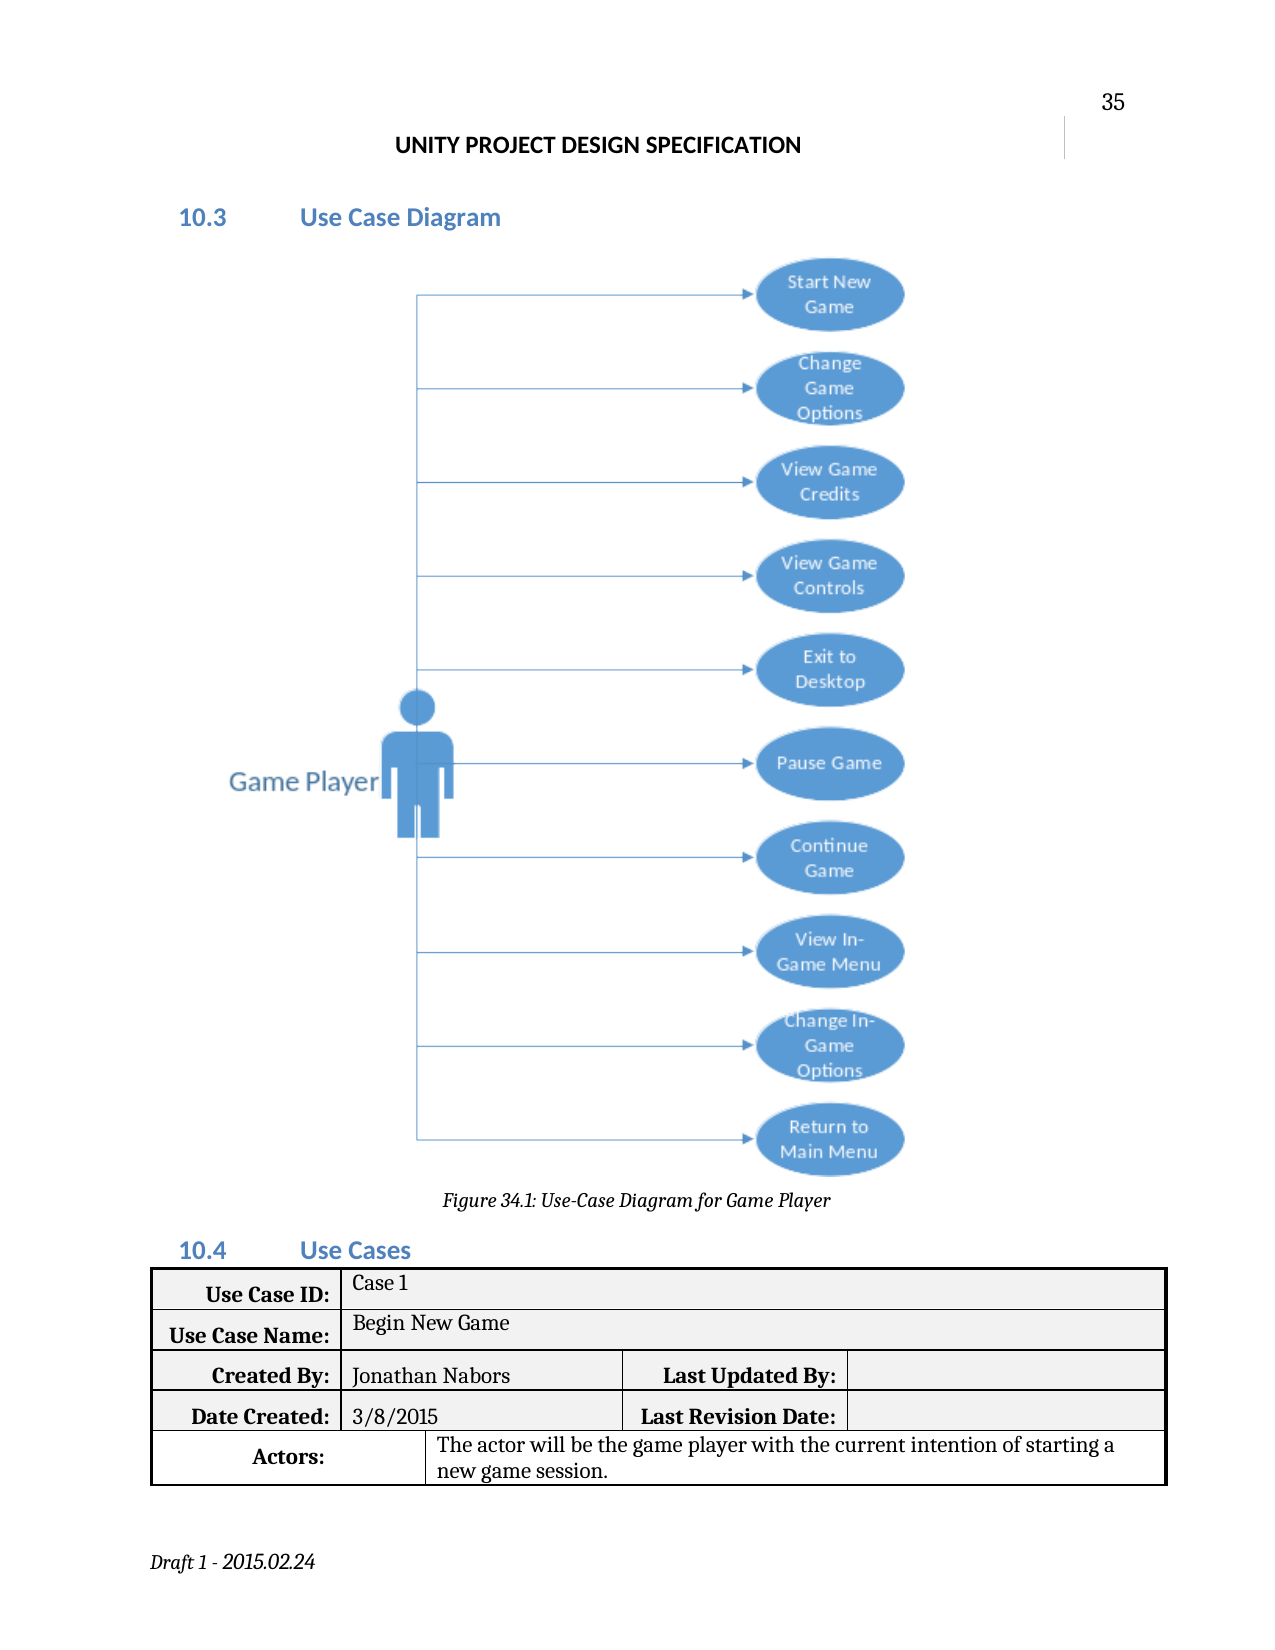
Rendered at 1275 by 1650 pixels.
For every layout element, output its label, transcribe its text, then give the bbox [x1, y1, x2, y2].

text Figure 34.1: Use-Case Diagram for Game Player [150, 1189, 1125, 1213]
subtitle Use Cases [178, 1233, 1125, 1267]
table_header Use Case ID: [153, 1270, 340, 1308]
table_cell Last Revision Date: [623, 1391, 847, 1430]
table_cell Last Updated By: [623, 1351, 847, 1389]
table_cell Jonathan Nabors [342, 1351, 622, 1389]
table_cell Date Created: [153, 1391, 340, 1430]
table_cell [848, 1391, 1164, 1430]
table_cell 3/8/2015 [342, 1391, 622, 1430]
subtitle Use Case Diagram [178, 201, 1125, 233]
table_header Case 1 [342, 1270, 1164, 1308]
table_cell [848, 1351, 1164, 1389]
table_cell Actors: [153, 1431, 425, 1484]
table_cell Begin New Game [342, 1310, 1164, 1349]
table_cell Use Case Name: [153, 1310, 340, 1349]
table_cell The actor will be the game player with the current intention of starting a new game session. [426, 1431, 1164, 1484]
table_cell Created By: [153, 1351, 340, 1389]
